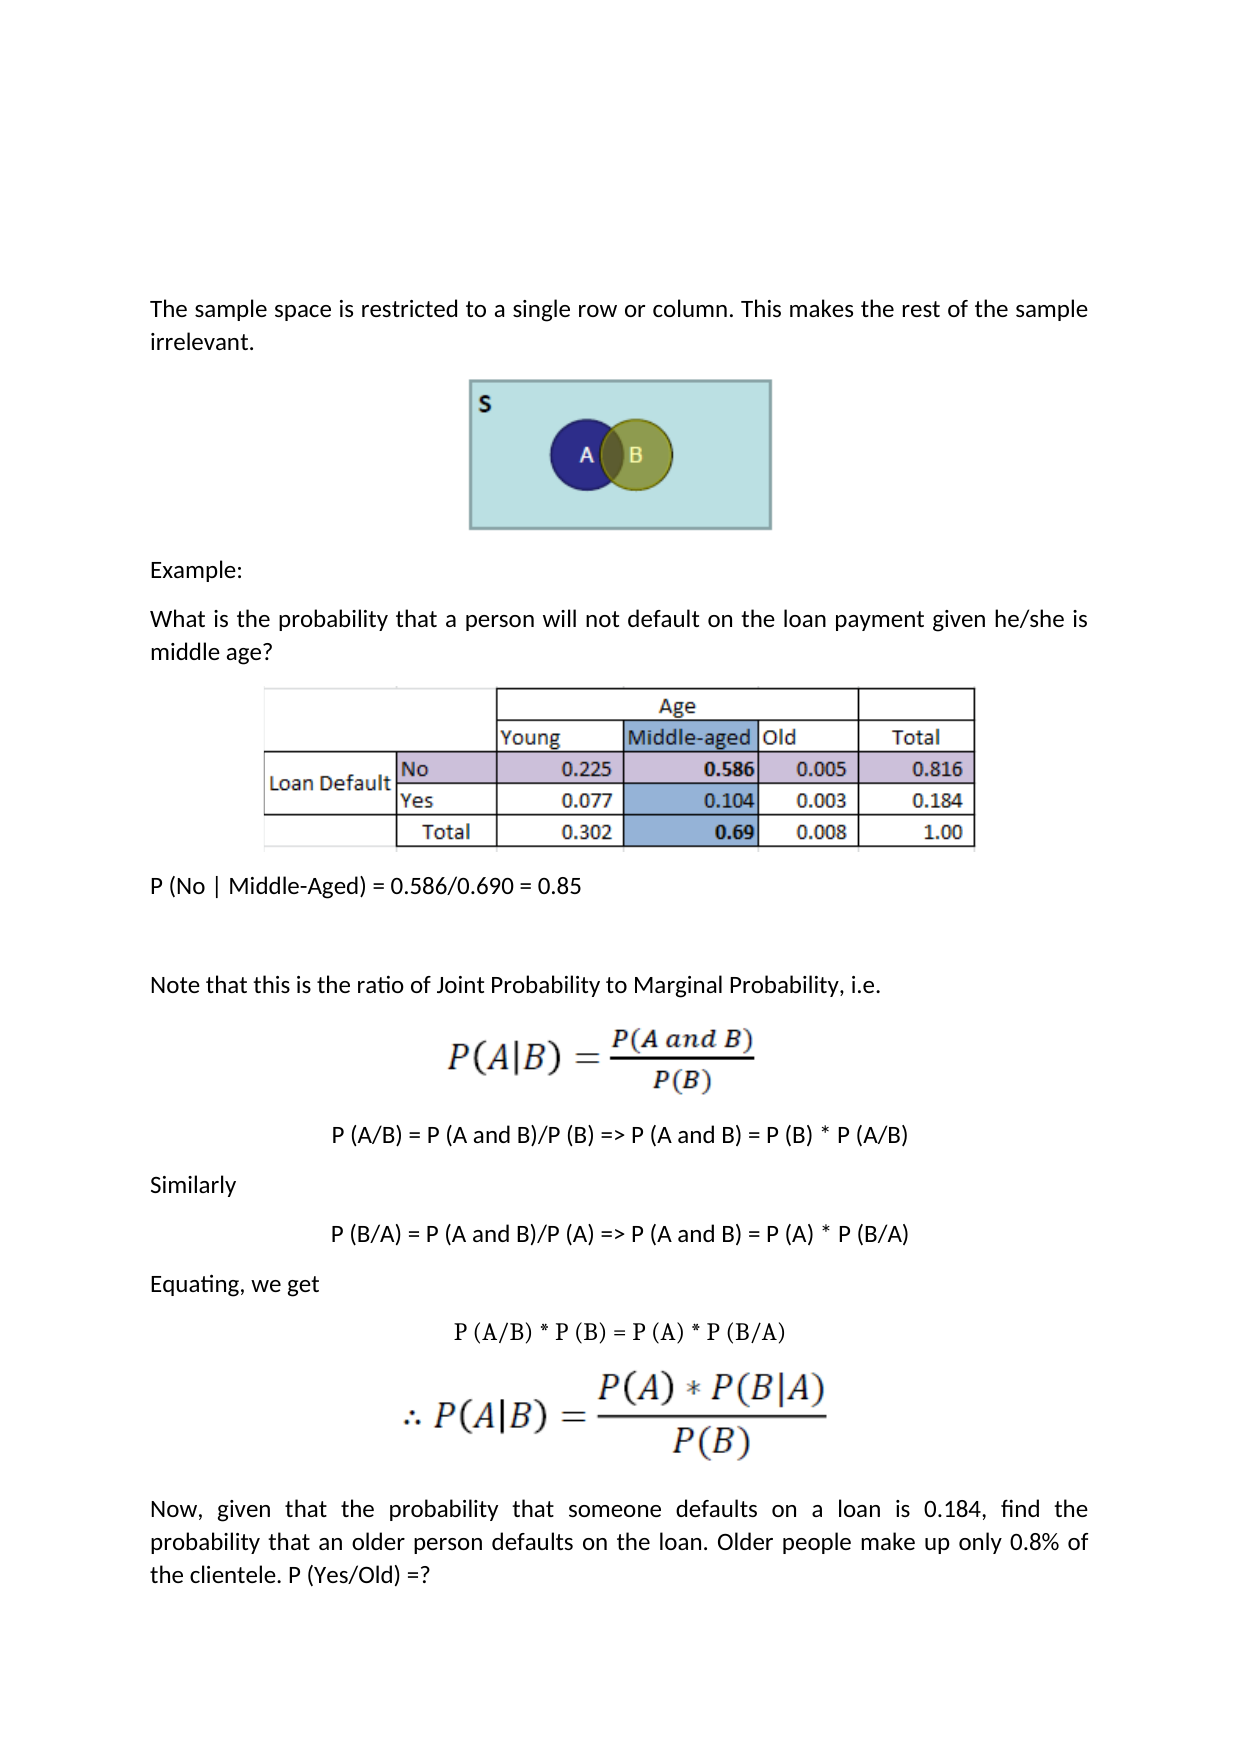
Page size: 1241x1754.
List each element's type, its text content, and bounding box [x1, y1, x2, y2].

picture [441, 1019, 799, 1101]
text P (No | Middle-Aged) = 0.586/0.690 = 0.85 [150, 870, 1090, 901]
picture [396, 1365, 844, 1475]
text Now, given that the probability that someone defaults on a loan is 0.184, find the probability that an older person defaults on the loan. Older people make up only 0.8% of the clientele. P (Yes/Old) =? [150, 1493, 1090, 1590]
text Note that this is the ratio of Joint Probability to Marginal Probability, i.e. [150, 969, 1090, 1000]
picture [263, 686, 977, 852]
text P (A/B) = P (A and B)/P (B) => P (A and B) = P (B) * P (A/B) [150, 1119, 1090, 1150]
text The sample space is restricted to a single row or column. This makes the rest of the sample irrelevant. [150, 293, 1090, 357]
text P (B/A) = P (A and B)/P (A) => P (A and B) = P (A) * P (B/A) [150, 1218, 1090, 1249]
text P (A/B) * P (B) = P (A) * P (B/A) [150, 1318, 1090, 1346]
text Example: [150, 554, 1090, 584]
picture [463, 375, 777, 535]
text What is the probability that a person will not default on the loan payment given he/she is middle age? [150, 603, 1090, 667]
text Equating, we get [150, 1268, 1090, 1298]
text Similarly [150, 1169, 1090, 1199]
